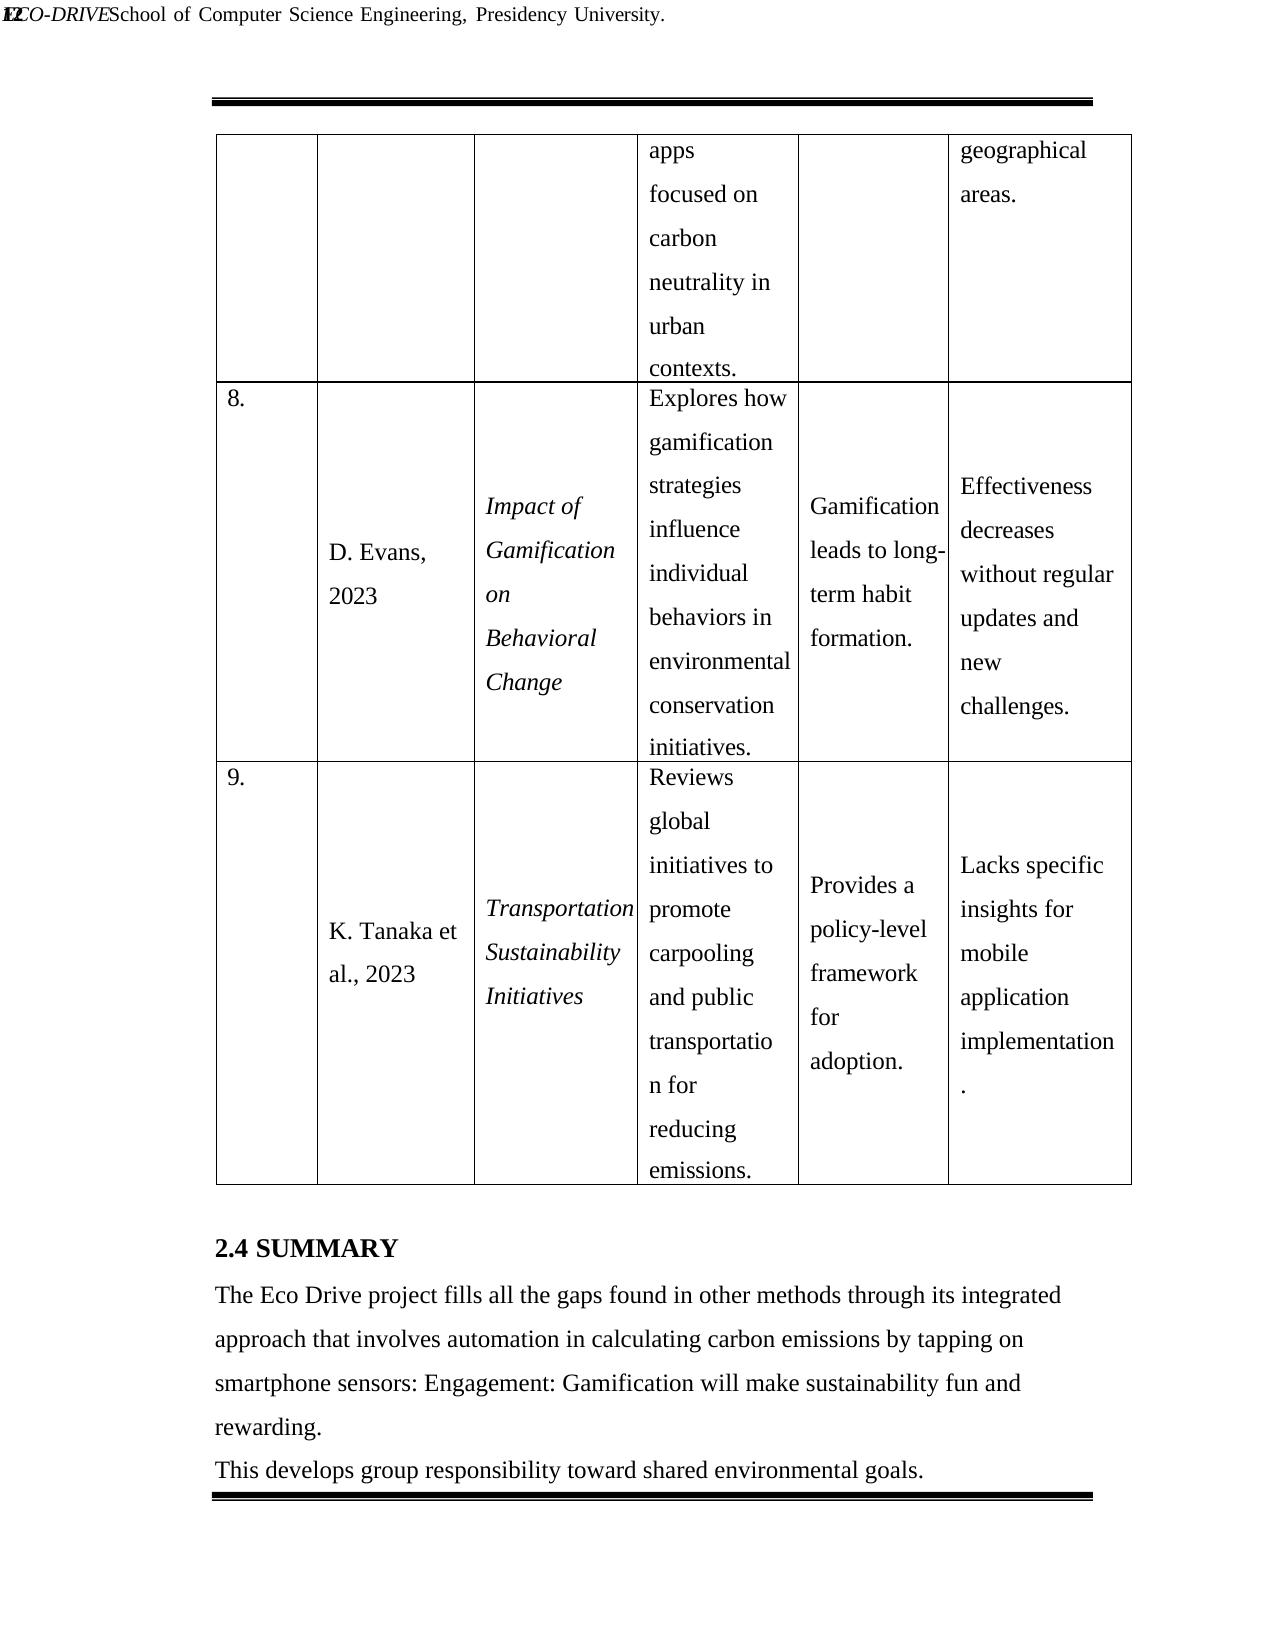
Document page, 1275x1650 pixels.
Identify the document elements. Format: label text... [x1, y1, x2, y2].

list SUMMARY [214, 1232, 1162, 1263]
table_header geographical areas. [949, 135, 1131, 381]
table_cell Reviews global initiatives to promote carpooling and public transportation for reducing emissions. [638, 762, 798, 1183]
table_cell Gamification leads to long- term habit formation. [799, 383, 948, 761]
table_header [217, 135, 317, 381]
table_cell D. Evans, 2023 [318, 383, 474, 761]
table_cell Explores how gamification strategies influence individual behaviors in environmental conservation initiatives. [638, 383, 798, 761]
table_cell Impact of Gamification on Behavioral Change [475, 383, 637, 761]
table_cell Effectiveness decreases without regular updates and new challenges. [949, 383, 1131, 761]
table_cell K. Tanaka et al., 2023 [318, 762, 474, 1183]
table_cell 9. [217, 762, 317, 1183]
text The Eco Drive project fills all the gaps found in other methods through its integrated approach that involves automation in calculating carbon emissions by tapping on smartphone sensors: Engagement: Gamification will make sustainability fun and rewarding. [214, 1280, 1113, 1440]
table_header apps focused on carbon neutrality in urban contexts. [638, 135, 798, 381]
table_header [318, 135, 474, 381]
table_cell Provides a policy-level framework for adoption. [799, 762, 948, 1183]
table_cell 8. [217, 383, 317, 761]
text This develops group responsibility toward shared environmental goals. [214, 1456, 966, 1484]
table_header [799, 135, 948, 381]
table_cell Lacks specific insights for mobile application implementation. [949, 762, 1131, 1183]
table_cell Transportation Sustainability Initiatives [475, 762, 637, 1183]
table_header [475, 135, 637, 381]
